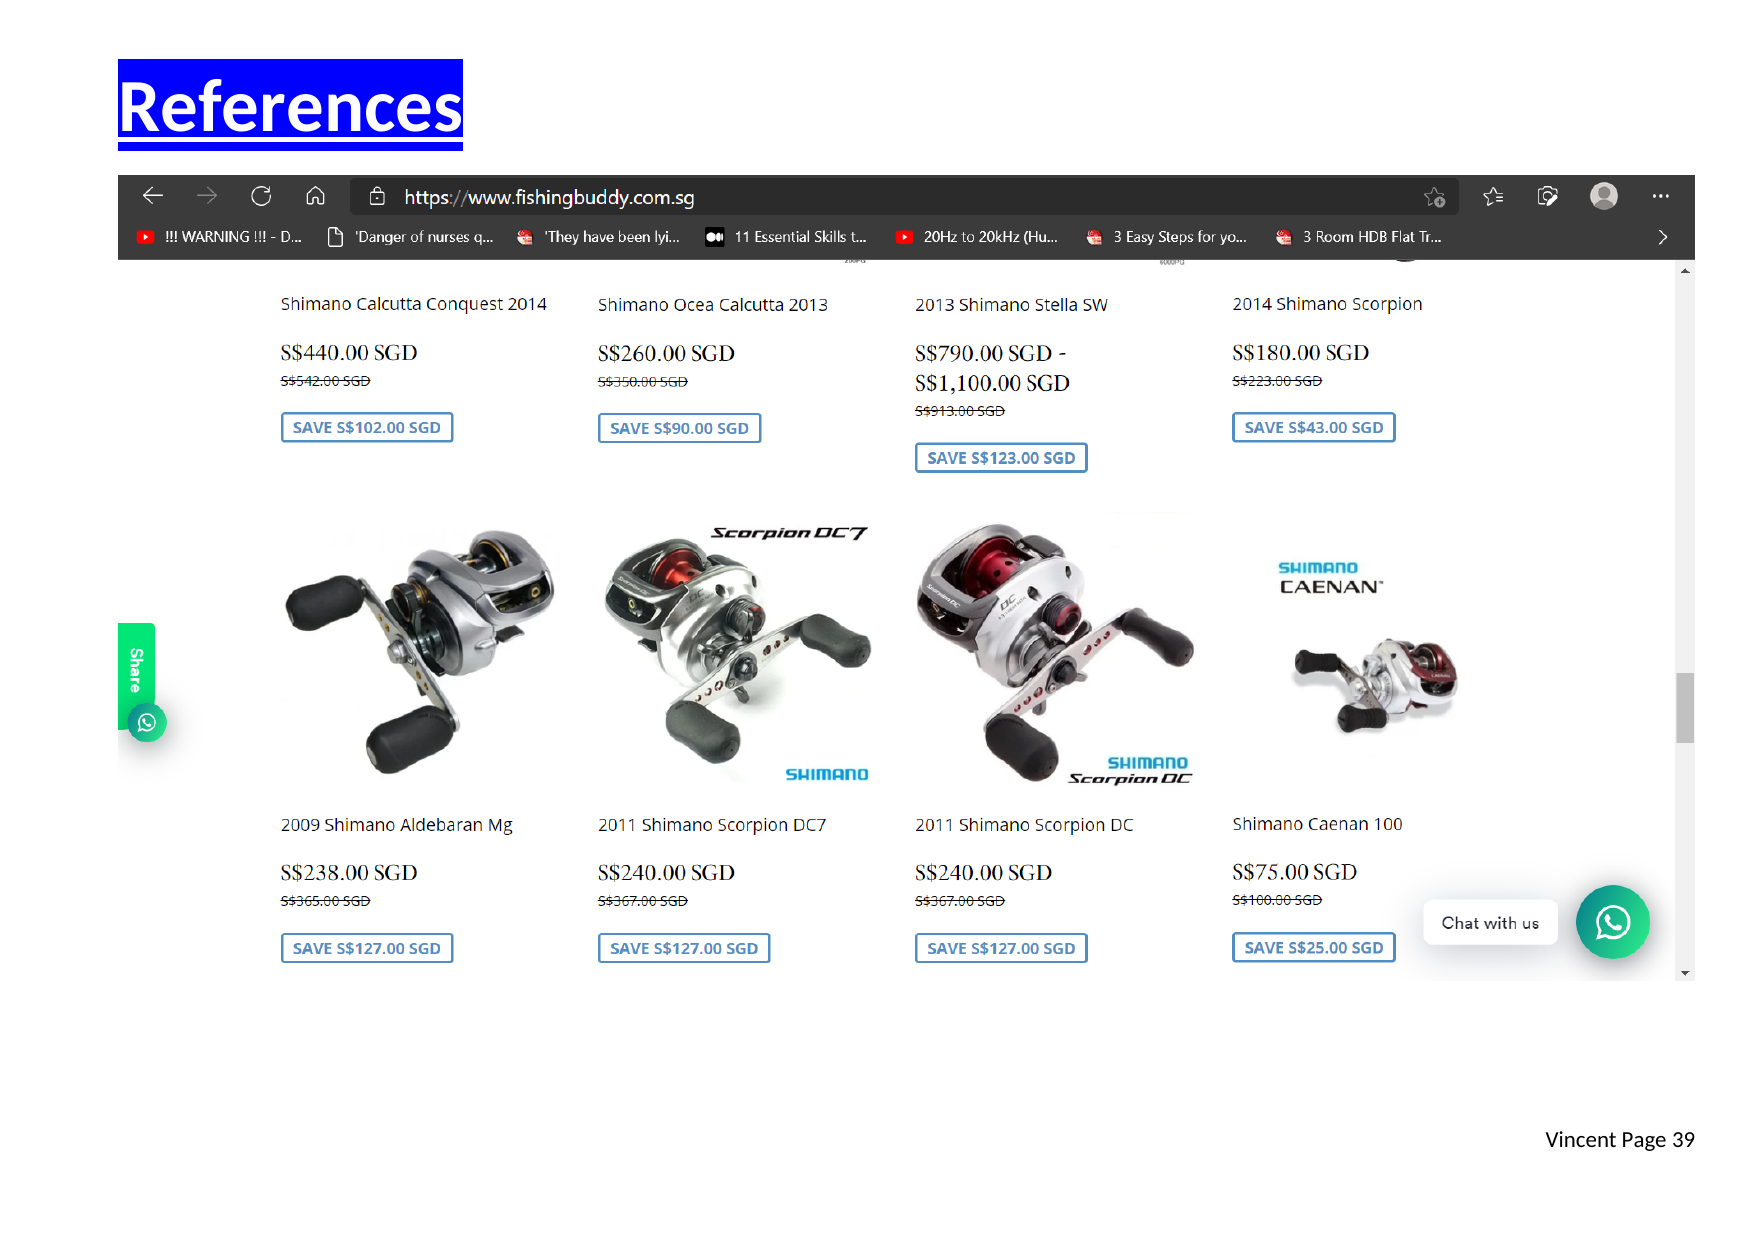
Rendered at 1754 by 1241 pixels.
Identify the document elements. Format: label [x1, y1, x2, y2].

picture [118, 175, 1695, 981]
